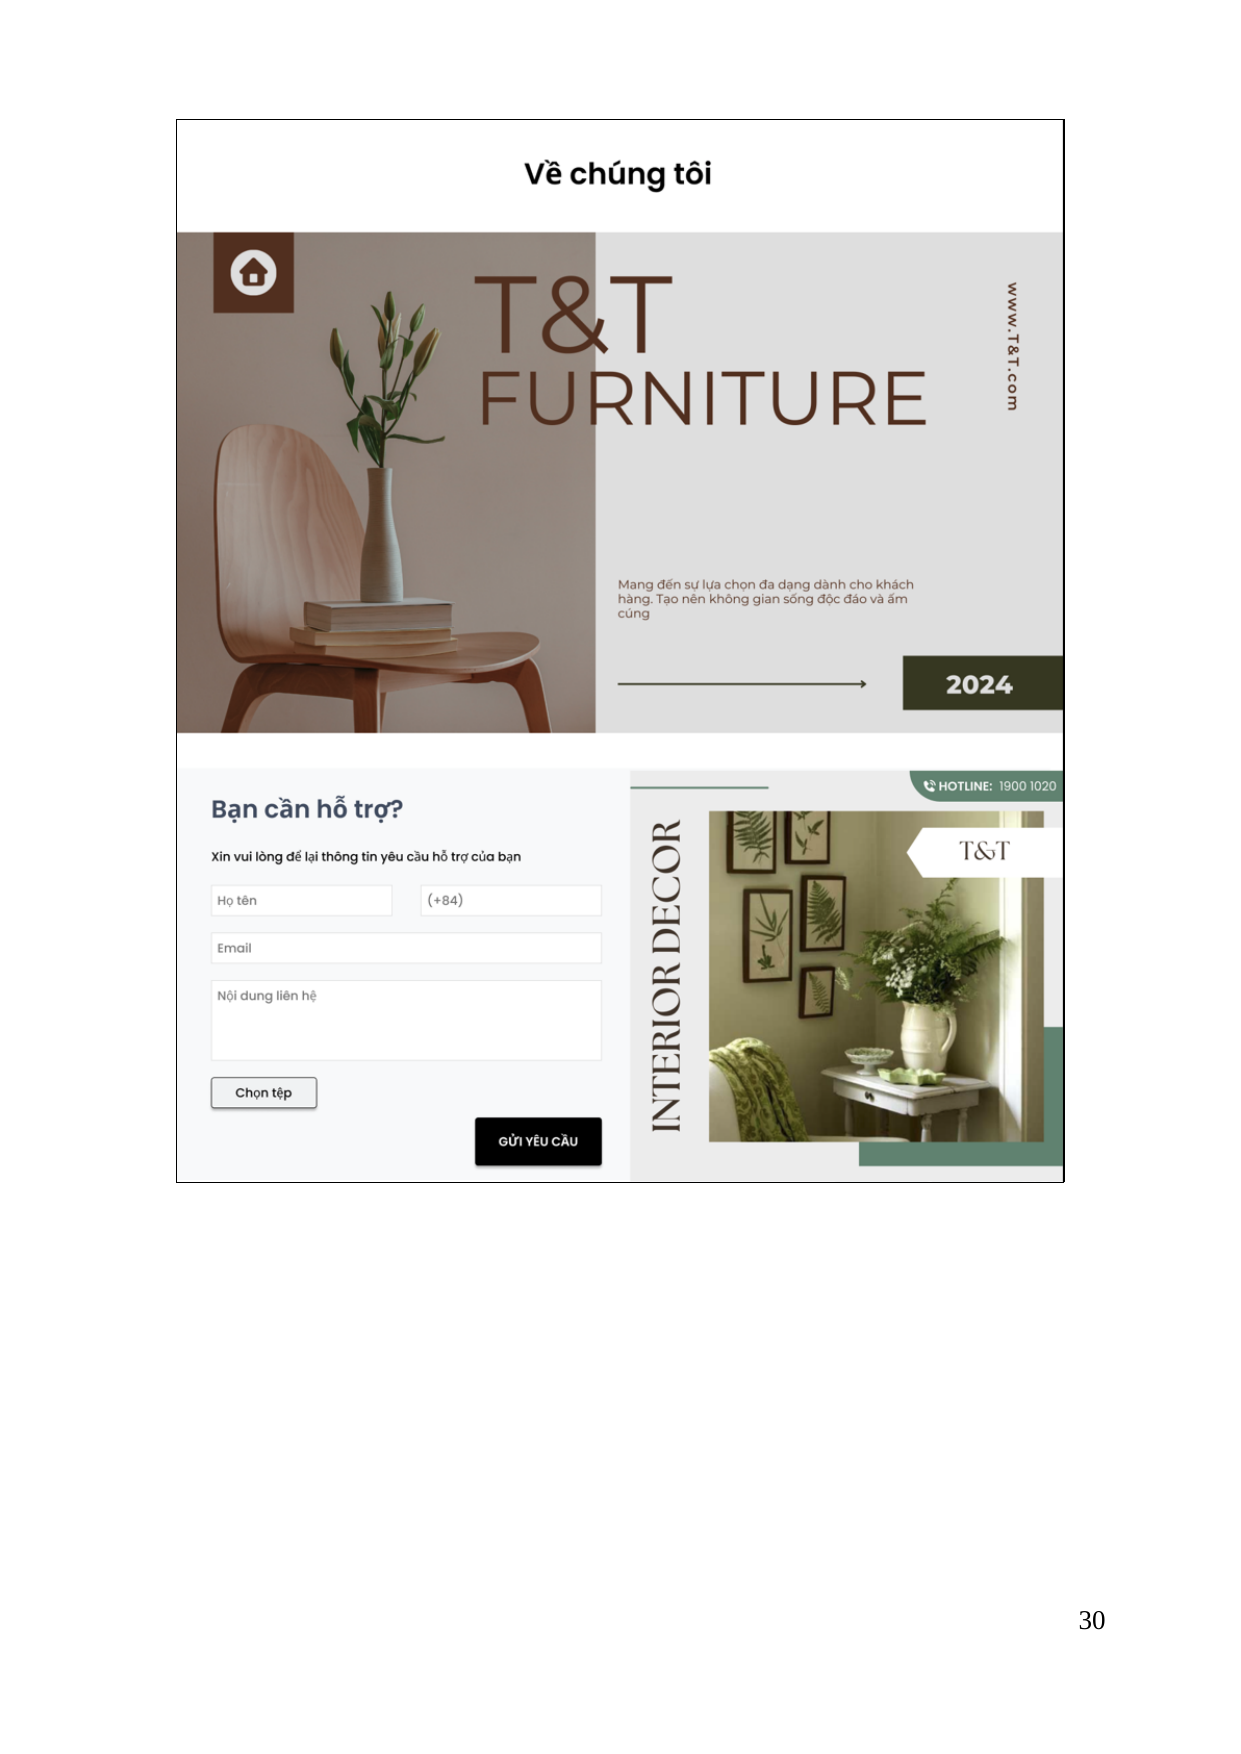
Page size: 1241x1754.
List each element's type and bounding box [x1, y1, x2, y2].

picture [177, 120, 1064, 1182]
